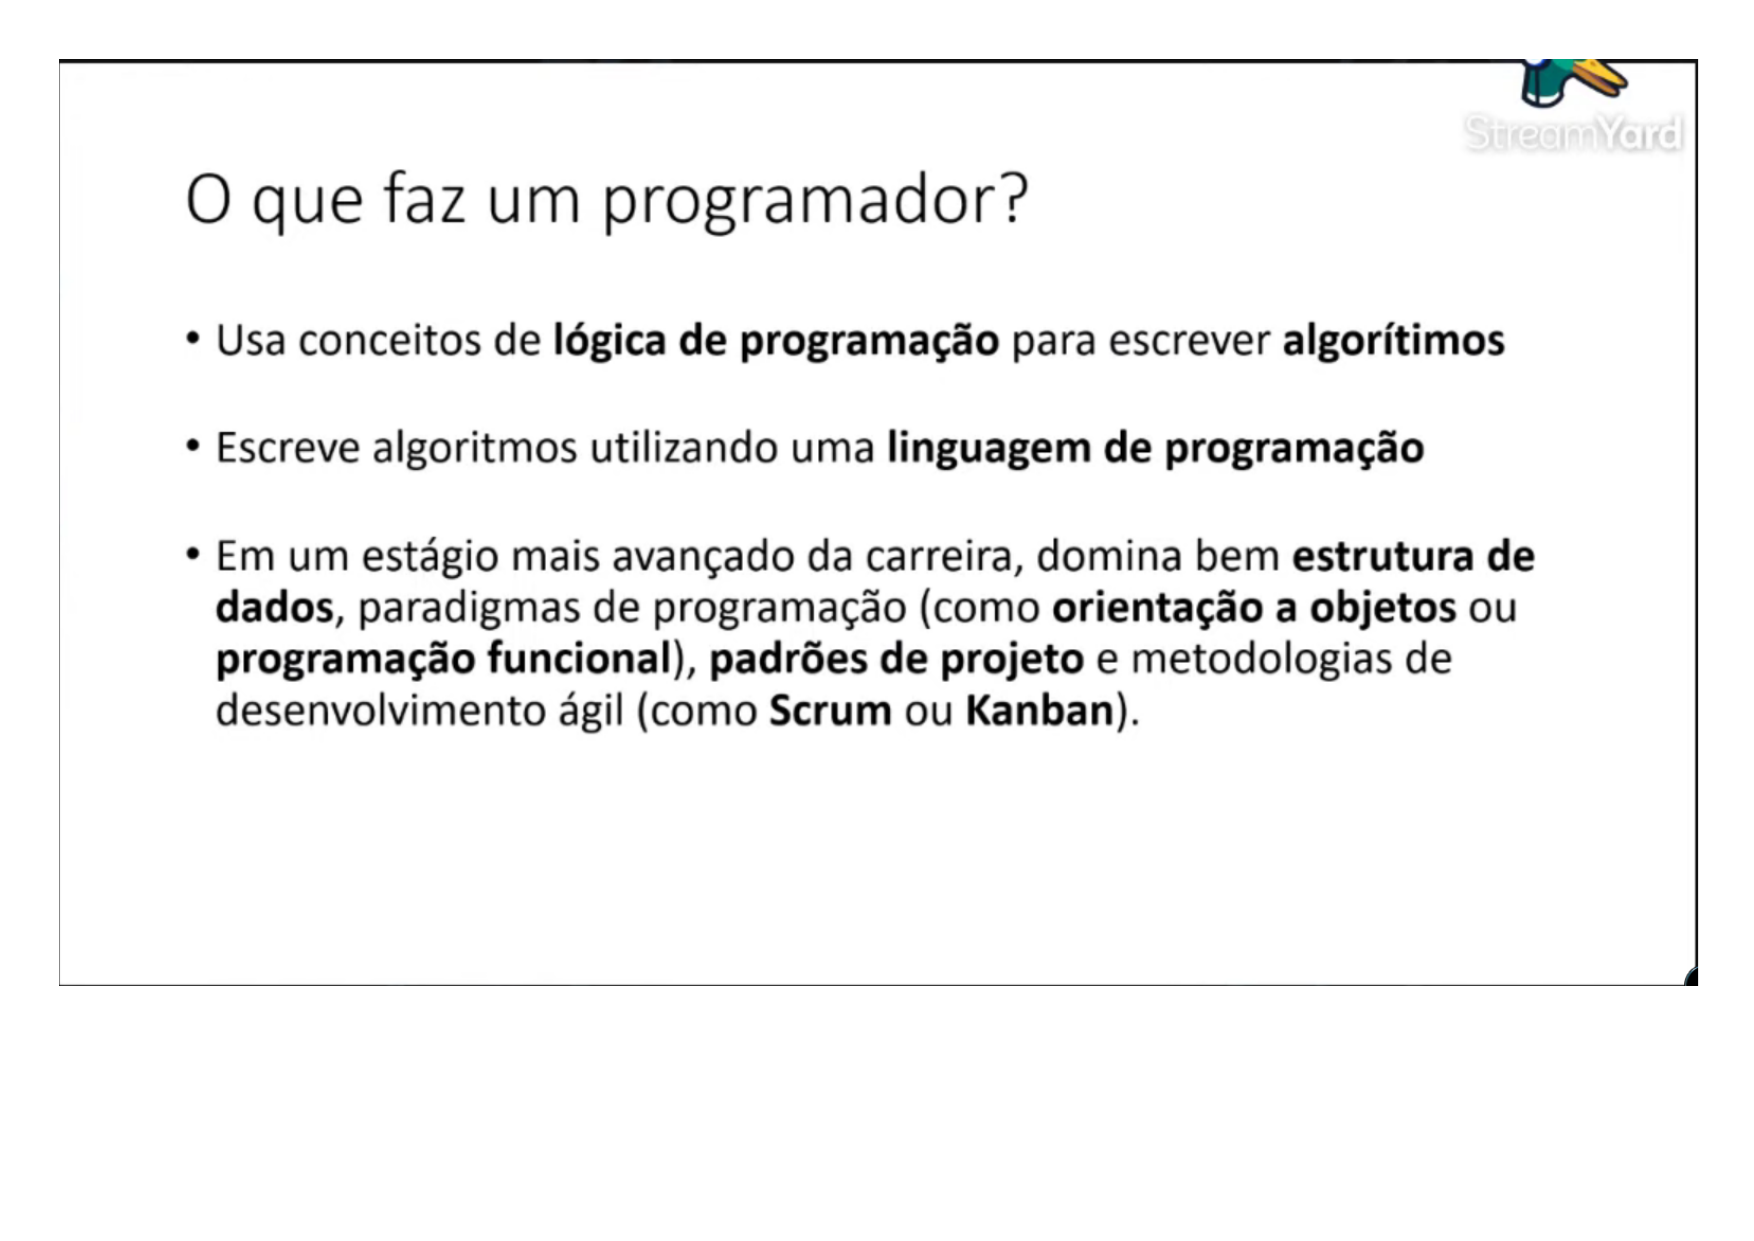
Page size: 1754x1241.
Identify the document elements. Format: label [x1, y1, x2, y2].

picture [59, 59, 1699, 986]
